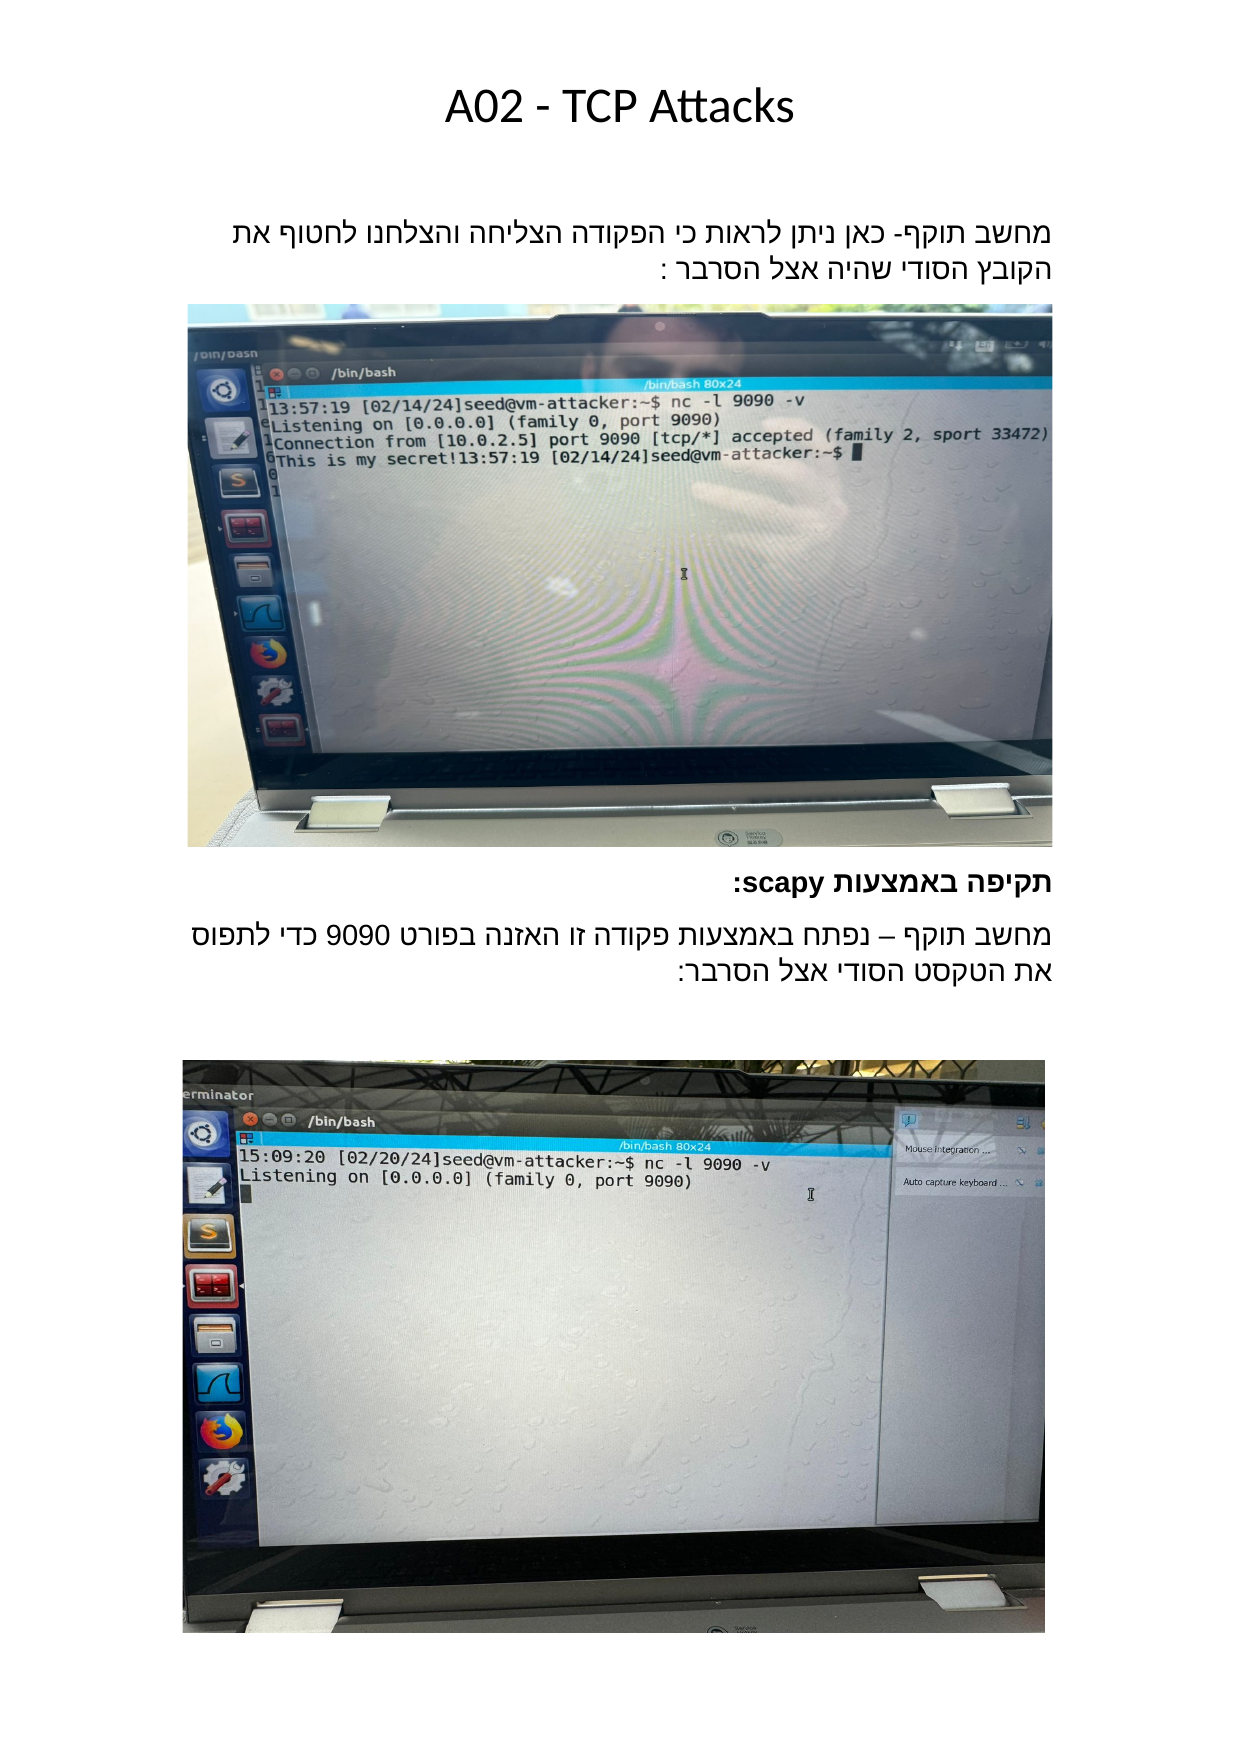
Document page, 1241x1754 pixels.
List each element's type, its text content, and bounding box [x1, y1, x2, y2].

text מחשב תוקף- כאן ניתן לראות כי הפקודה הצליחה והצלחנו לחטוף את הקובץ הסודי שהיה אצל הסרבר : [187, 216, 1053, 285]
picture [182, 1060, 1045, 1633]
picture [187, 304, 1053, 847]
text תקיפה באמצעות scapy: [187, 865, 1053, 899]
text מחשב תוקף – נפתח באמצעות פקודה זו האזנה בפורט 9090 כדי לתפוס את הטקסט הסודי אצל הסרבר: [187, 918, 1053, 988]
